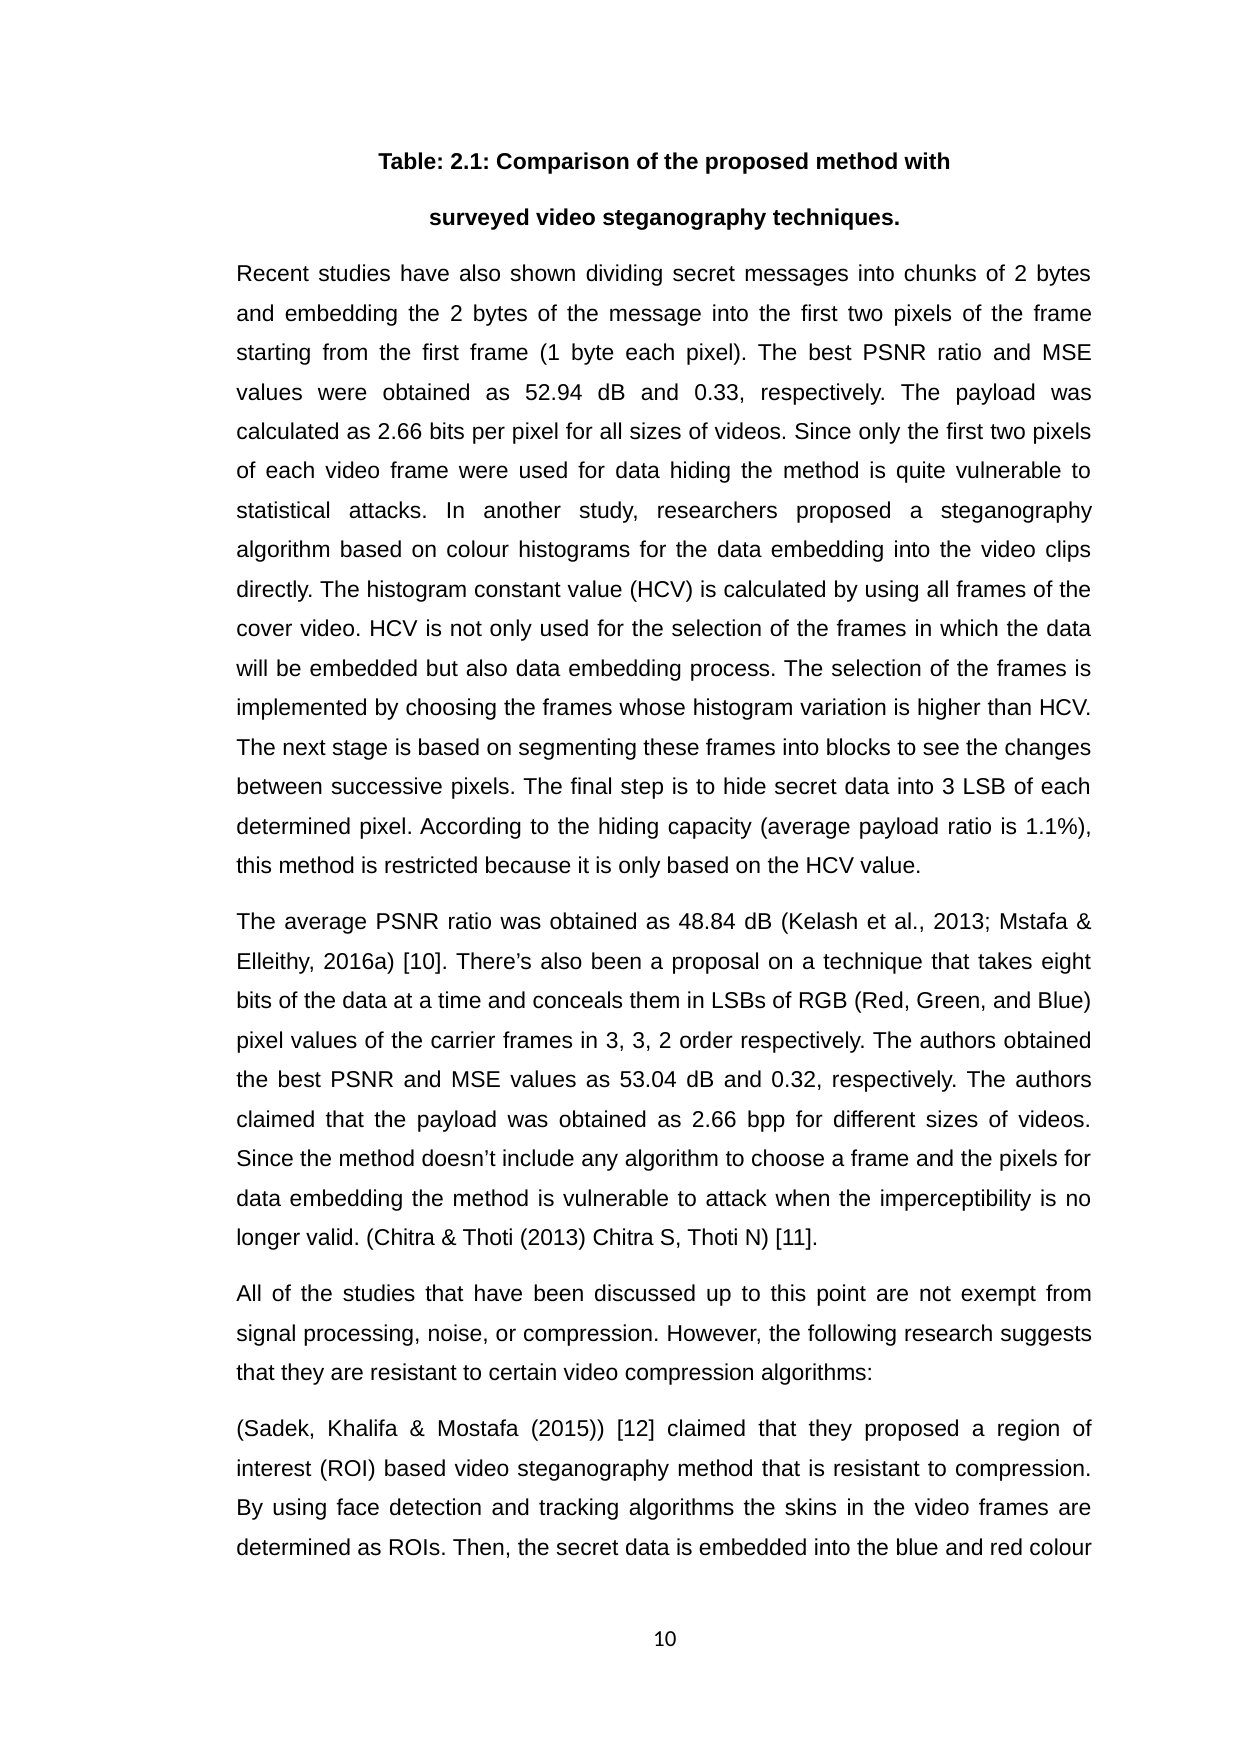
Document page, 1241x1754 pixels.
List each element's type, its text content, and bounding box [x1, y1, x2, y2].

text Table: 2.1: Comparison of the proposed method with [236, 148, 1092, 174]
text The average PSNR ratio was obtained as 48.84 dB (Kelash et al., 2013; Mstafa & Elleithy, 2016a) [10]. There’s also been a proposal on a technique that takes eight bits of the data at a time and conceals them in LSBs of RGB (Red, Green, and Blue) pixel values of the carrier frames in 3, 3, 2 order respectively. The authors obtained the best PSNR and MSE values as 53.04 dB and 0.32, respectively. The authors claimed that the payload was obtained as 2.66 bpp for different sizes of videos. Since the method doesn’t include any algorithm to choose a frame and the pixels for data embedding the method is vulnerable to attack when the imperceptibility is no longer valid. (Chitra & Thoti (2013) Chitra S, Thoti N) [11]. [236, 908, 1092, 1251]
text All of the studies that have been discussed up to this point are not exempt from signal processing, noise, or compression. However, the following research suggests that they are resistant to certain video compression algorithms: [236, 1280, 1092, 1386]
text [236, 1415, 1092, 1560]
text surveyed video steganography techniques. [236, 204, 1092, 230]
text Recent studies have also shown dividing secret messages into chunks of 2 bytes and embedding the 2 bytes of the message into the first two pixels of the frame starting from the first frame (1 byte each pixel). The best PSNR ratio and MSE values were obtained as 52.94 dB and 0.33, respectively. The payload was calculated as 2.66 bits per pixel for all sizes of videos. Since only the first two pixels of each video frame were used for data hiding the method is quite vulnerable to statistical attacks. In another study, researchers proposed a steganography algorithm based on colour histograms for the data embedding into the video clips directly. The histogram constant value (HCV) is calculated by using all frames of the cover video. HCV is not only used for the selection of the frames in which the data will be embedded but also data embedding process. The selection of the frames is implemented by choosing the frames whose histogram variation is higher than HCV. The next stage is based on segmenting these frames into blocks to see the changes between successive pixels. The final step is to hide secret data into 3 LSB of each determined pixel. According to the hiding capacity (average payload ratio is 1.1%), this method is restricted because it is only based on the HCV value. [236, 260, 1092, 878]
